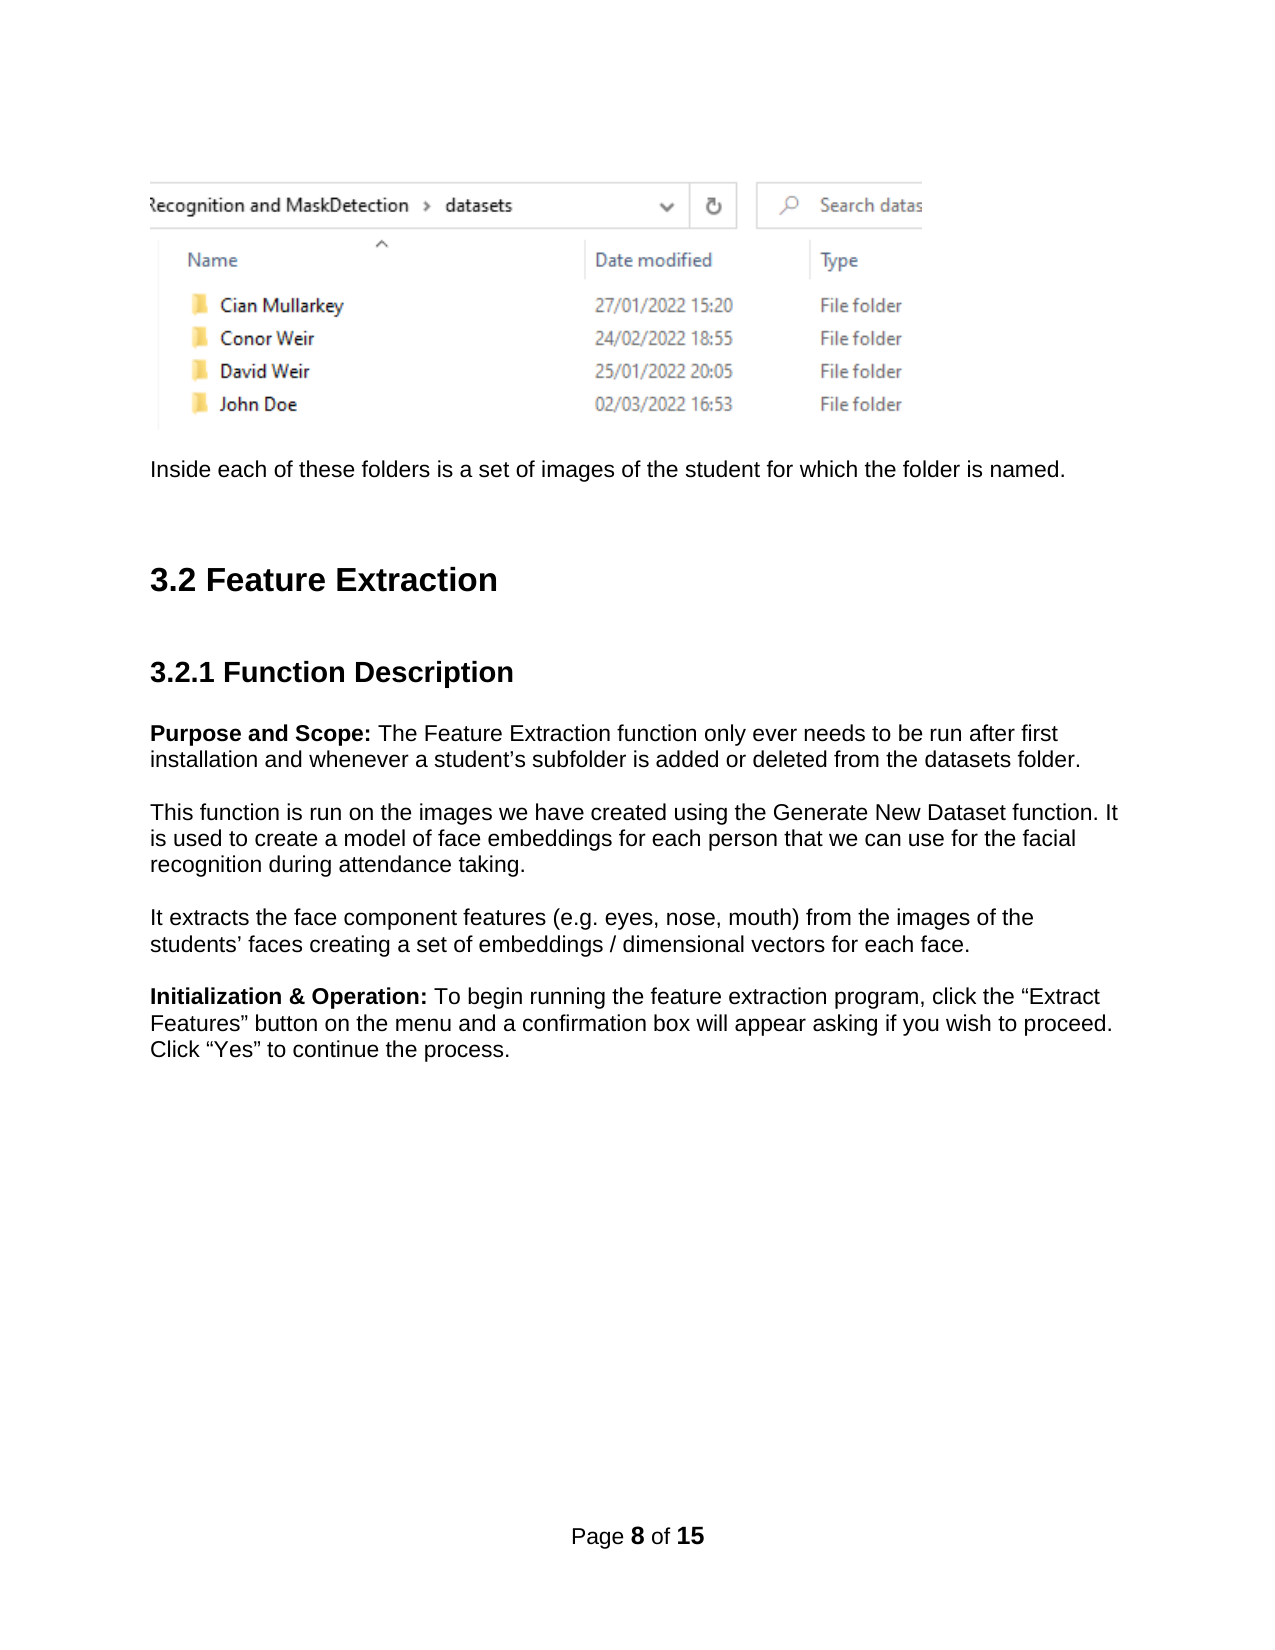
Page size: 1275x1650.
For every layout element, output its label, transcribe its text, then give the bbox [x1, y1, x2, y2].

text Initialization & Operation: To begin running the feature extraction program, click the “Extract Features” button on the menu and a confirmation box will appear asking if you wish to proceed. Click “Yes” to continue the process. [150, 983, 1125, 1062]
subtitle 3.2.1 Function Description [150, 655, 1125, 688]
text This function is run on the images we have created using the Generate New Dataset function. It is used to create a model of face embeddings for each person that we can use for the facial recognition during attendance taking. [150, 799, 1125, 878]
picture [150, 176, 922, 430]
text It extracts the face component features (e.g. eyes, nose, mouth) from the images of the students’ faces creating a set of embeddings / dimensional vectors for each face. [150, 904, 1125, 957]
text Purpose and Scope: The Feature Extraction function only ever needs to be run after first installation and whenever a student’s subfolder is added or deleted from the datasets folder. [150, 720, 1125, 772]
text Inside each of these folders is a set of images of the student for which the folder is named. [150, 456, 1125, 482]
subtitle 3.2 Feature Extraction [150, 559, 1125, 598]
